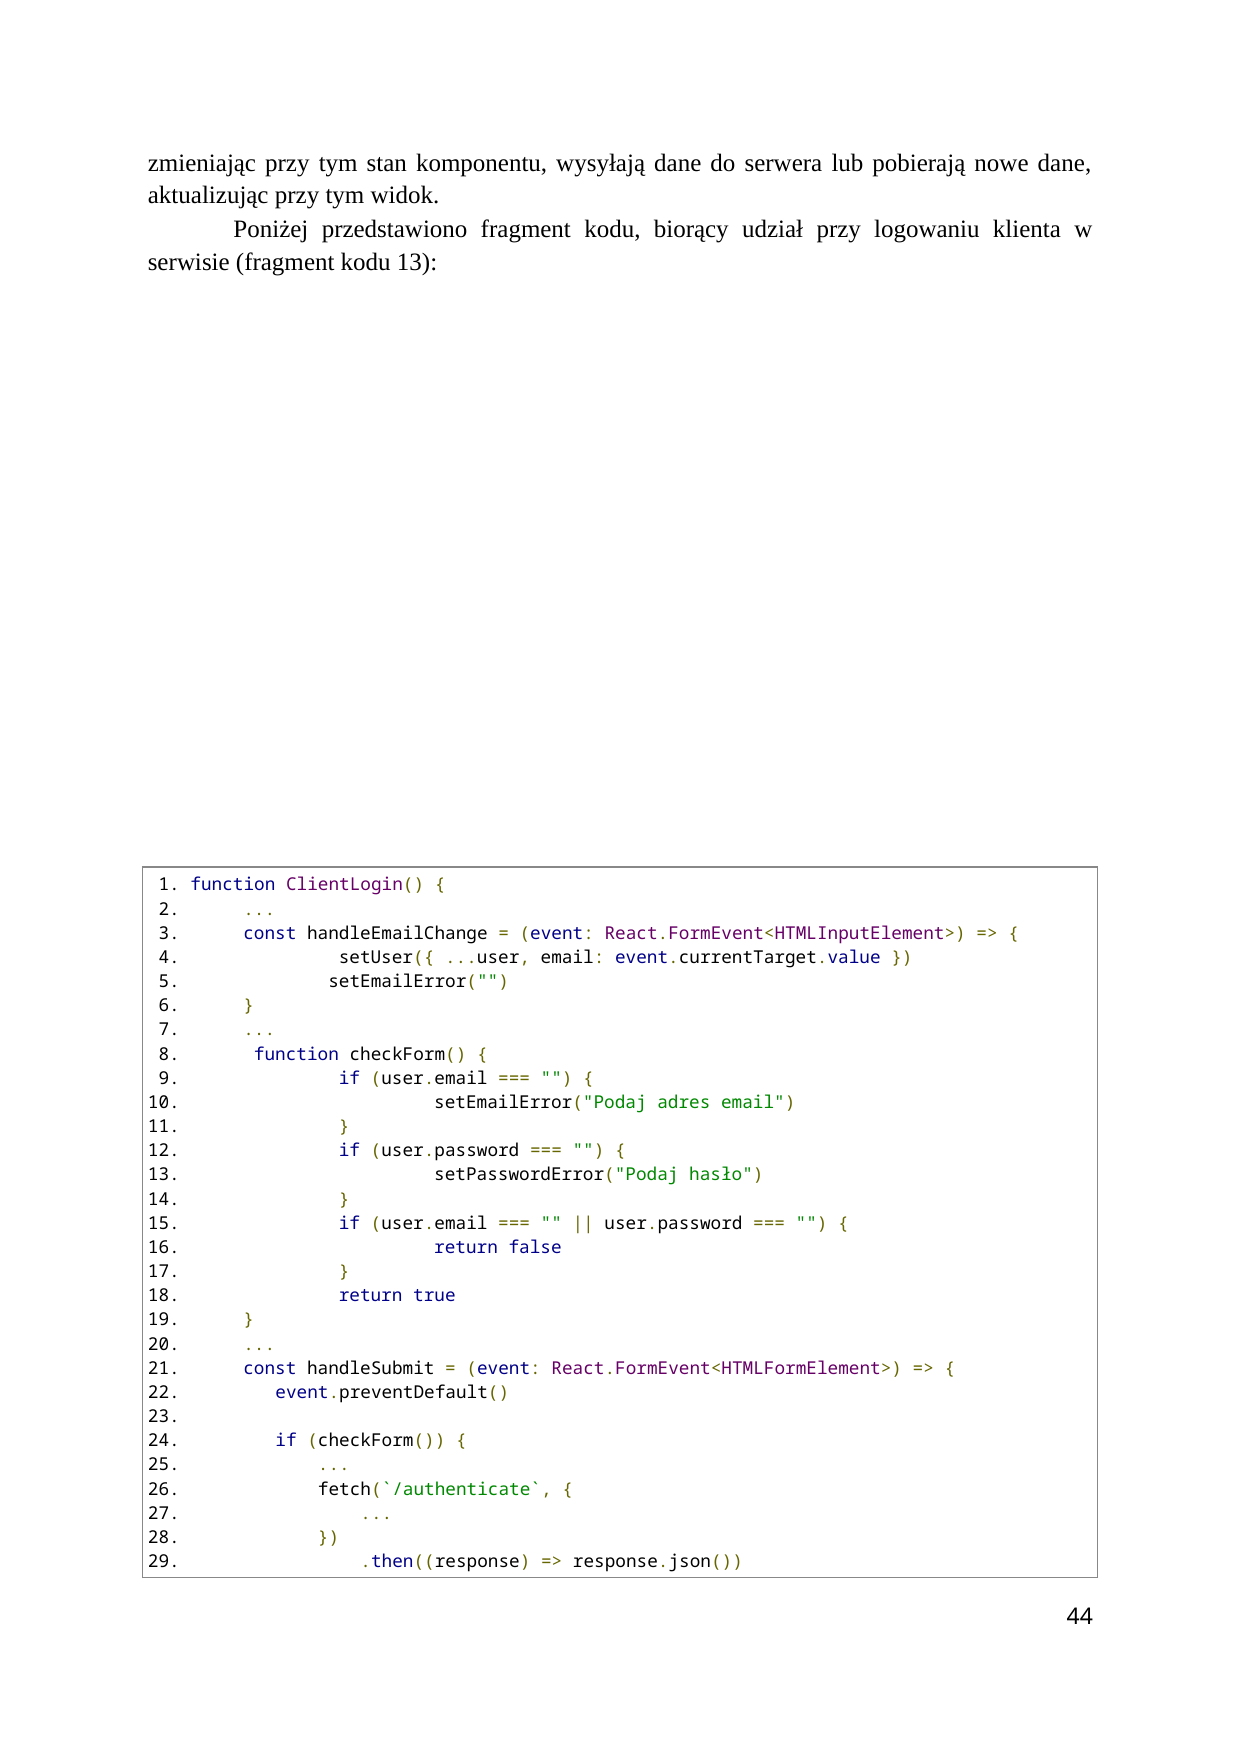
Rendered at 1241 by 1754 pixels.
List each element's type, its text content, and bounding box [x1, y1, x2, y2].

text 20. ... [148, 1331, 1093, 1355]
text 3. const handleEmailChange = (event: React.FormEvent<HTMLInputElement>) => { [148, 920, 1093, 944]
text 25. ... [148, 1452, 1093, 1476]
text 19. } [148, 1307, 1093, 1331]
text 17. } [148, 1258, 1093, 1283]
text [148, 148, 1093, 209]
text 11. } [148, 1113, 1093, 1138]
text 23. [148, 1403, 1093, 1428]
text 5. setEmailError("") [148, 968, 1093, 993]
text 22. event.preventDefault() [148, 1379, 1093, 1403]
text 24. if (checkForm()) { [148, 1428, 1093, 1452]
text 28. }) [148, 1524, 1093, 1543]
text 12. if (user.password === "") { [148, 1138, 1093, 1162]
text 27. ... [148, 1500, 1093, 1524]
text 7. ... [148, 1017, 1093, 1041]
text 18. return true [148, 1283, 1093, 1307]
text 9. if (user.email === "") { [148, 1065, 1093, 1089]
text 13. setPasswordError("Podaj hasło") [148, 1162, 1093, 1186]
text Poniżej przedstawiono fragment kodu, biorący udział przy logowaniu klienta w serwisie (fragment kodu 13): [148, 214, 1093, 275]
text 6. } [148, 993, 1093, 1017]
text 21. const handleSubmit = (event: React.FormEvent<HTMLFormElement>) => { [148, 1355, 1093, 1379]
text 8. function checkForm() { [148, 1041, 1093, 1065]
text 4. setUser({ ...user, email: event.currentTarget.value }) [148, 944, 1093, 968]
text 29. .then((response) => response.json()) [143, 1543, 1097, 1577]
text 26. fetch(`/authenticate`, { [148, 1476, 1093, 1500]
text 15. if (user.email === "" || user.password === "") { [148, 1210, 1093, 1234]
text 1. function ClientLogin() { [143, 868, 1097, 896]
text 10. setEmailError("Podaj adres email") [148, 1089, 1093, 1113]
text 16. return false [148, 1234, 1093, 1258]
text 14. } [148, 1186, 1093, 1210]
text 2. ... [148, 896, 1093, 920]
